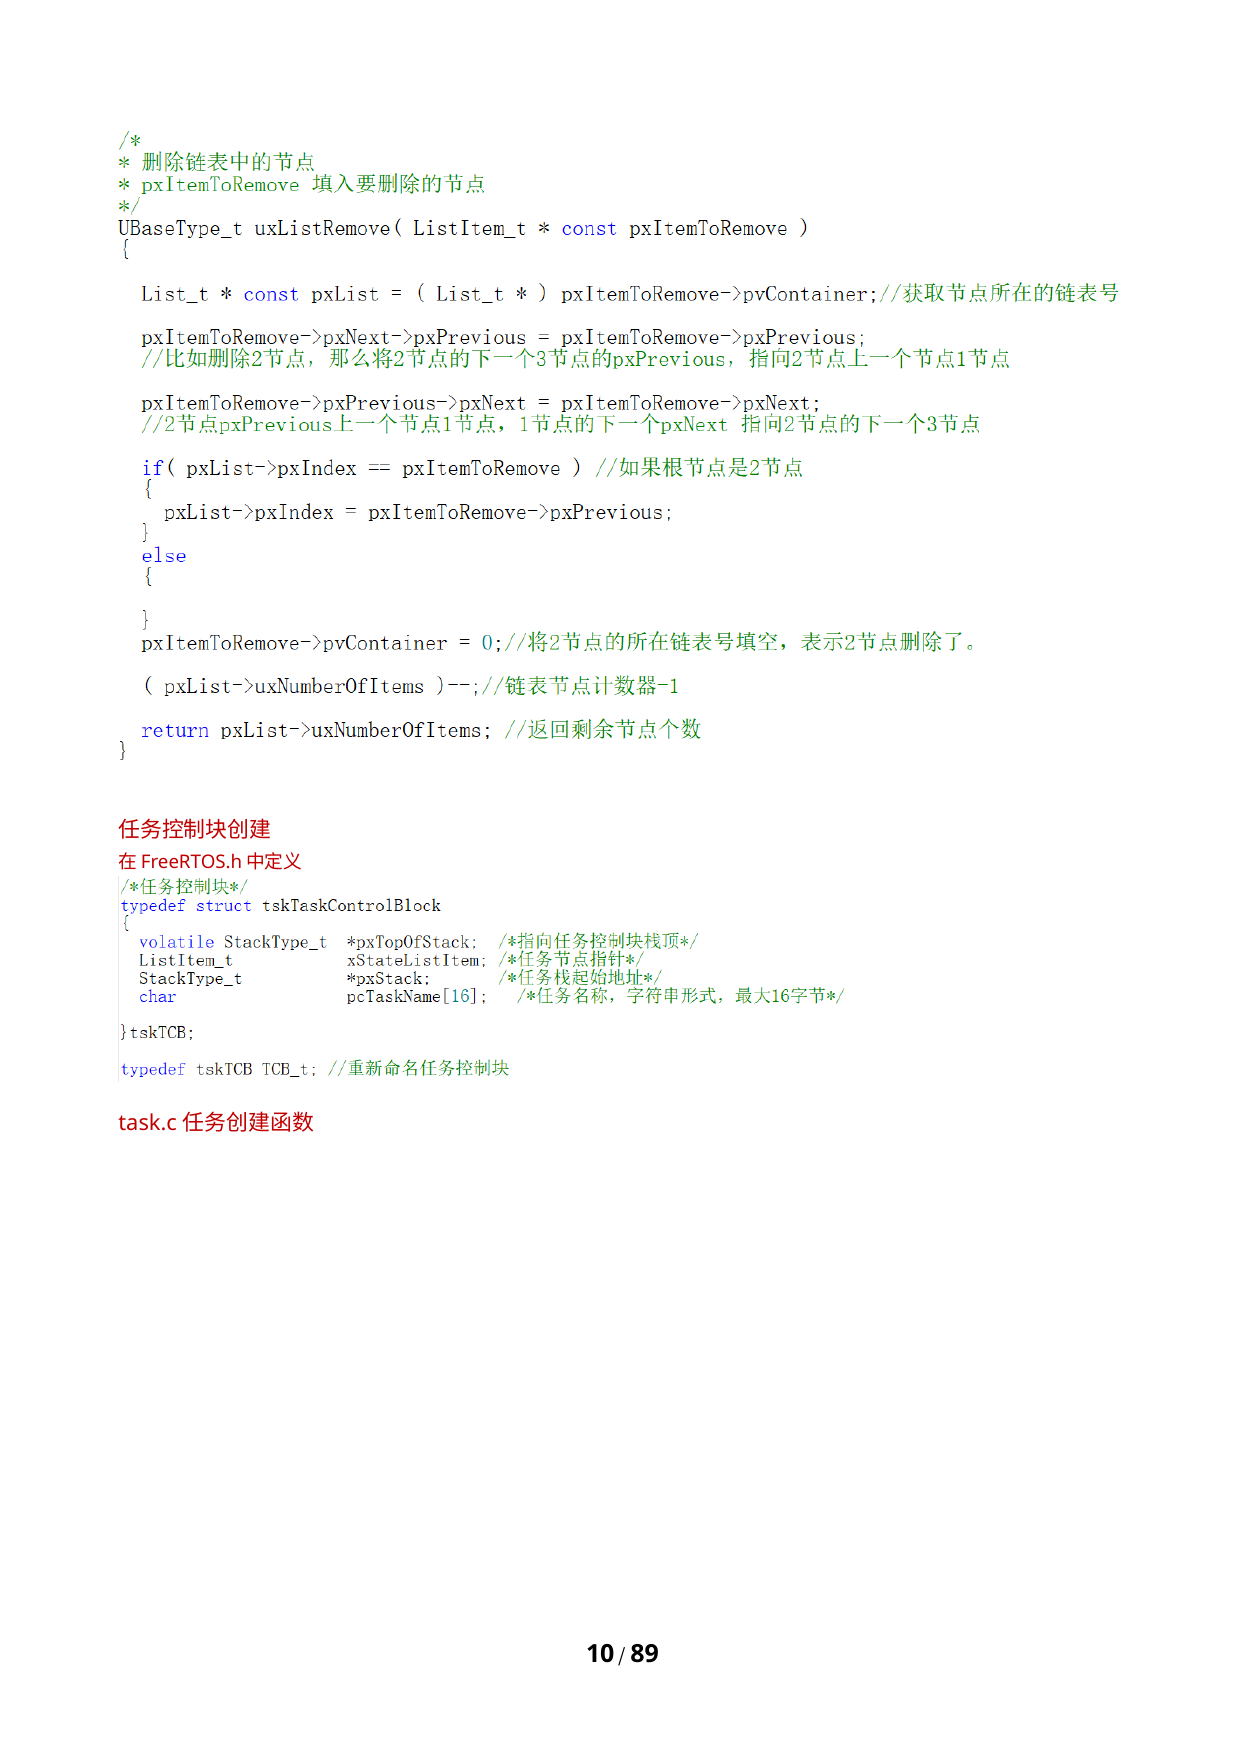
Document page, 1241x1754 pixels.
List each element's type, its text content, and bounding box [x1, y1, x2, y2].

text 在FreeRTOS.h中定义 [118, 844, 1122, 877]
text 任务控制块创建 [118, 812, 1122, 844]
text task.c 任务创建函数 [118, 1104, 1122, 1137]
picture [118, 876, 847, 1082]
picture [118, 129, 1123, 766]
